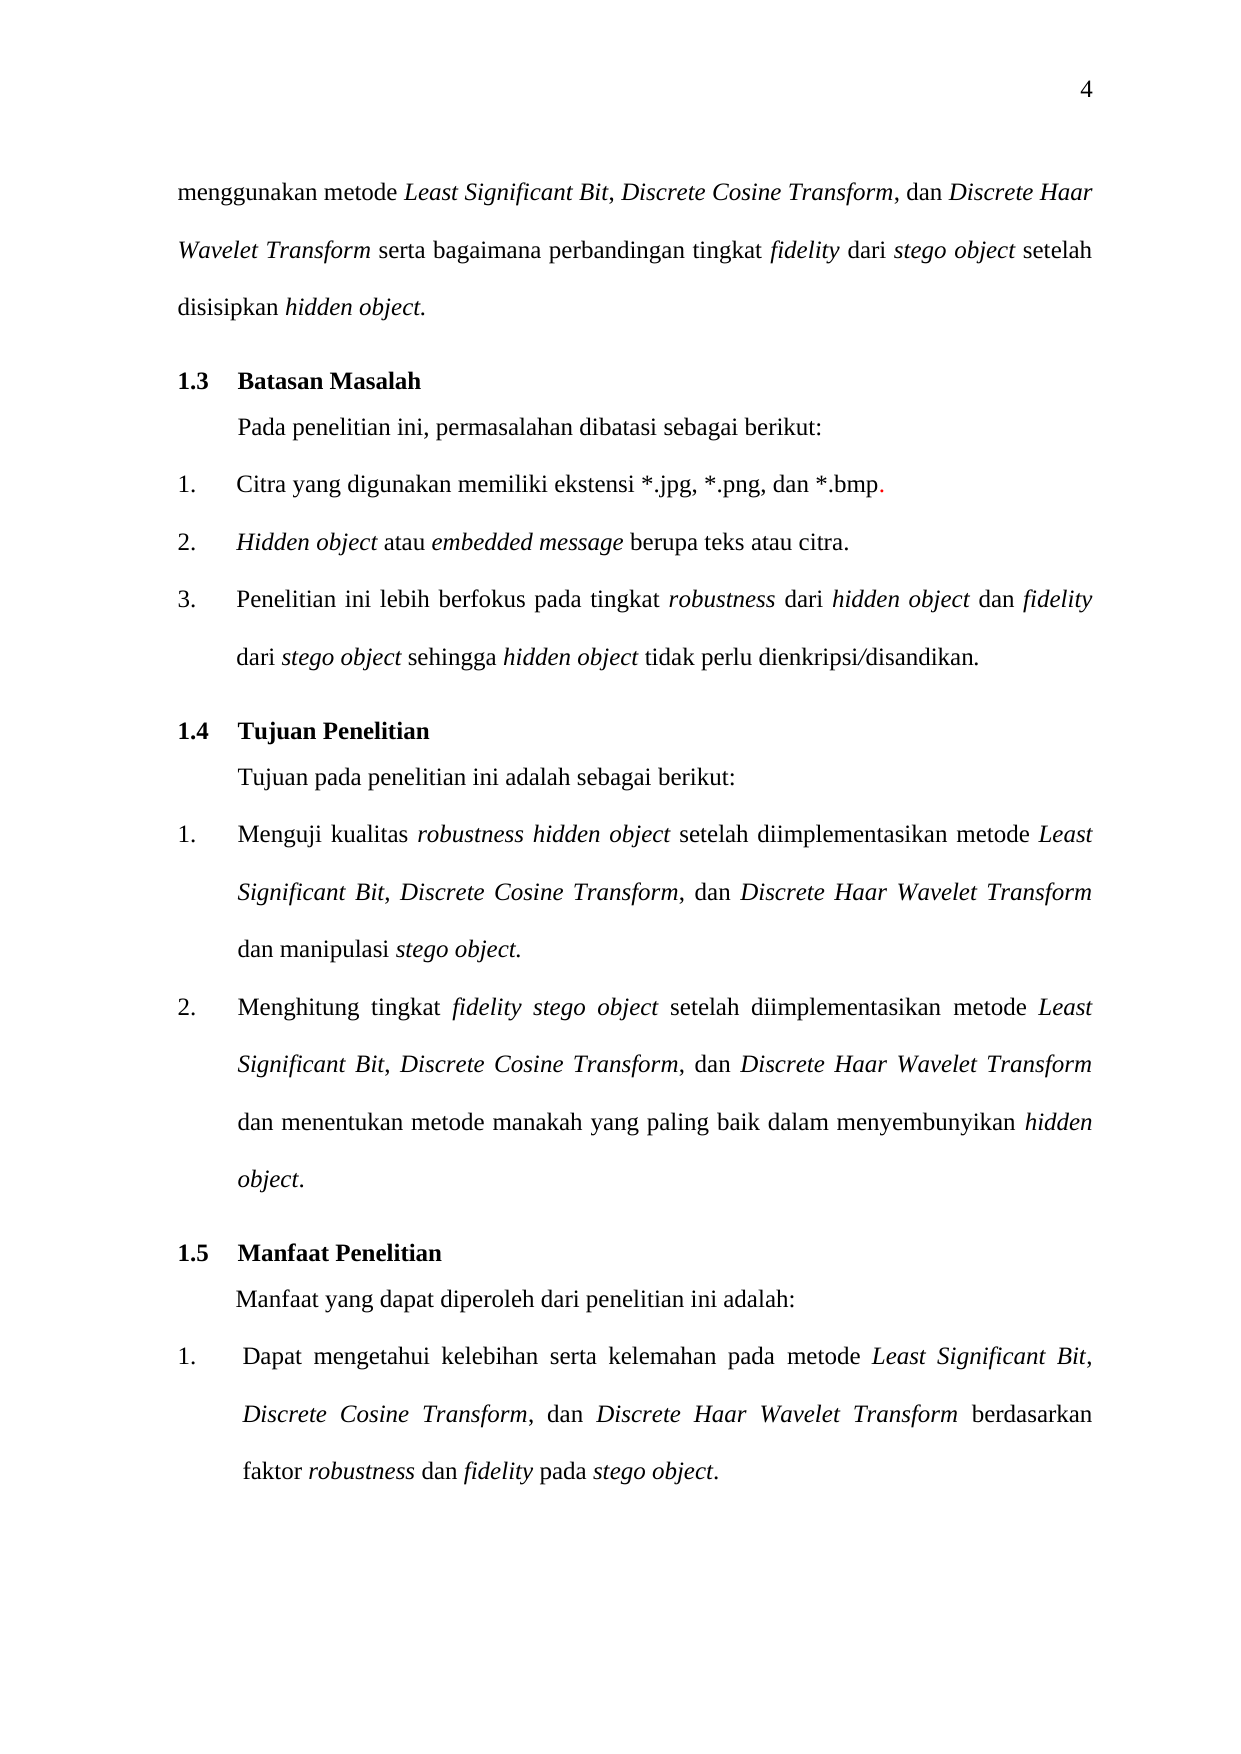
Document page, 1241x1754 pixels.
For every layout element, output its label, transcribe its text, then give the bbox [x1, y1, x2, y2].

text Manfaat yang dapat diperoleh dari penelitian ini adalah: [198, 1284, 1092, 1312]
subtitle Manfaat Penelitian [177, 1238, 1092, 1267]
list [177, 177, 1092, 321]
list Menguji kualitas robustness hidden object setelah diimplementasikan metode Least Significant Bit, Discrete Cosine Transform, dan Discrete Haar Wavelet Transform dan manipulasi stego object. [177, 819, 1092, 963]
list Hidden object atau embedded message berupa teks atau citra. [177, 527, 1092, 556]
list Tujuan pada penelitian ini adalah sebagai berikut: [237, 762, 1092, 790]
list Menghitung tingkat fidelity stego object setelah diimplementasikan metode Least Significant Bit, Discrete Cosine Transform, dan Discrete Haar Wavelet Transform dan menentukan metode manakah yang paling baik dalam menyembunyikan hidden object. [177, 992, 1092, 1193]
list Citra yang digunakan memiliki ekstensi *.jpg, *.png, dan *.bmp. [177, 469, 1092, 498]
list Penelitian ini lebih berfokus pada tingkat robustness dari hidden object dan fidelity dari stego object sehingga hidden object tidak perlu dienkripsi/disandikan. [177, 584, 1092, 671]
subtitle Tujuan Penelitian [177, 716, 1092, 745]
list Pada penelitian ini, permasalahan dibatasi sebagai berikut: [215, 412, 1092, 441]
subtitle Batasan Masalah [177, 366, 1092, 395]
list Dapat mengetahui kelebihan serta kelemahan pada metode Least Significant Bit, Discrete Cosine Transform, dan Discrete Haar Wavelet Transform berdasarkan faktor robustness dan fidelity pada stego object. [177, 1341, 1092, 1485]
